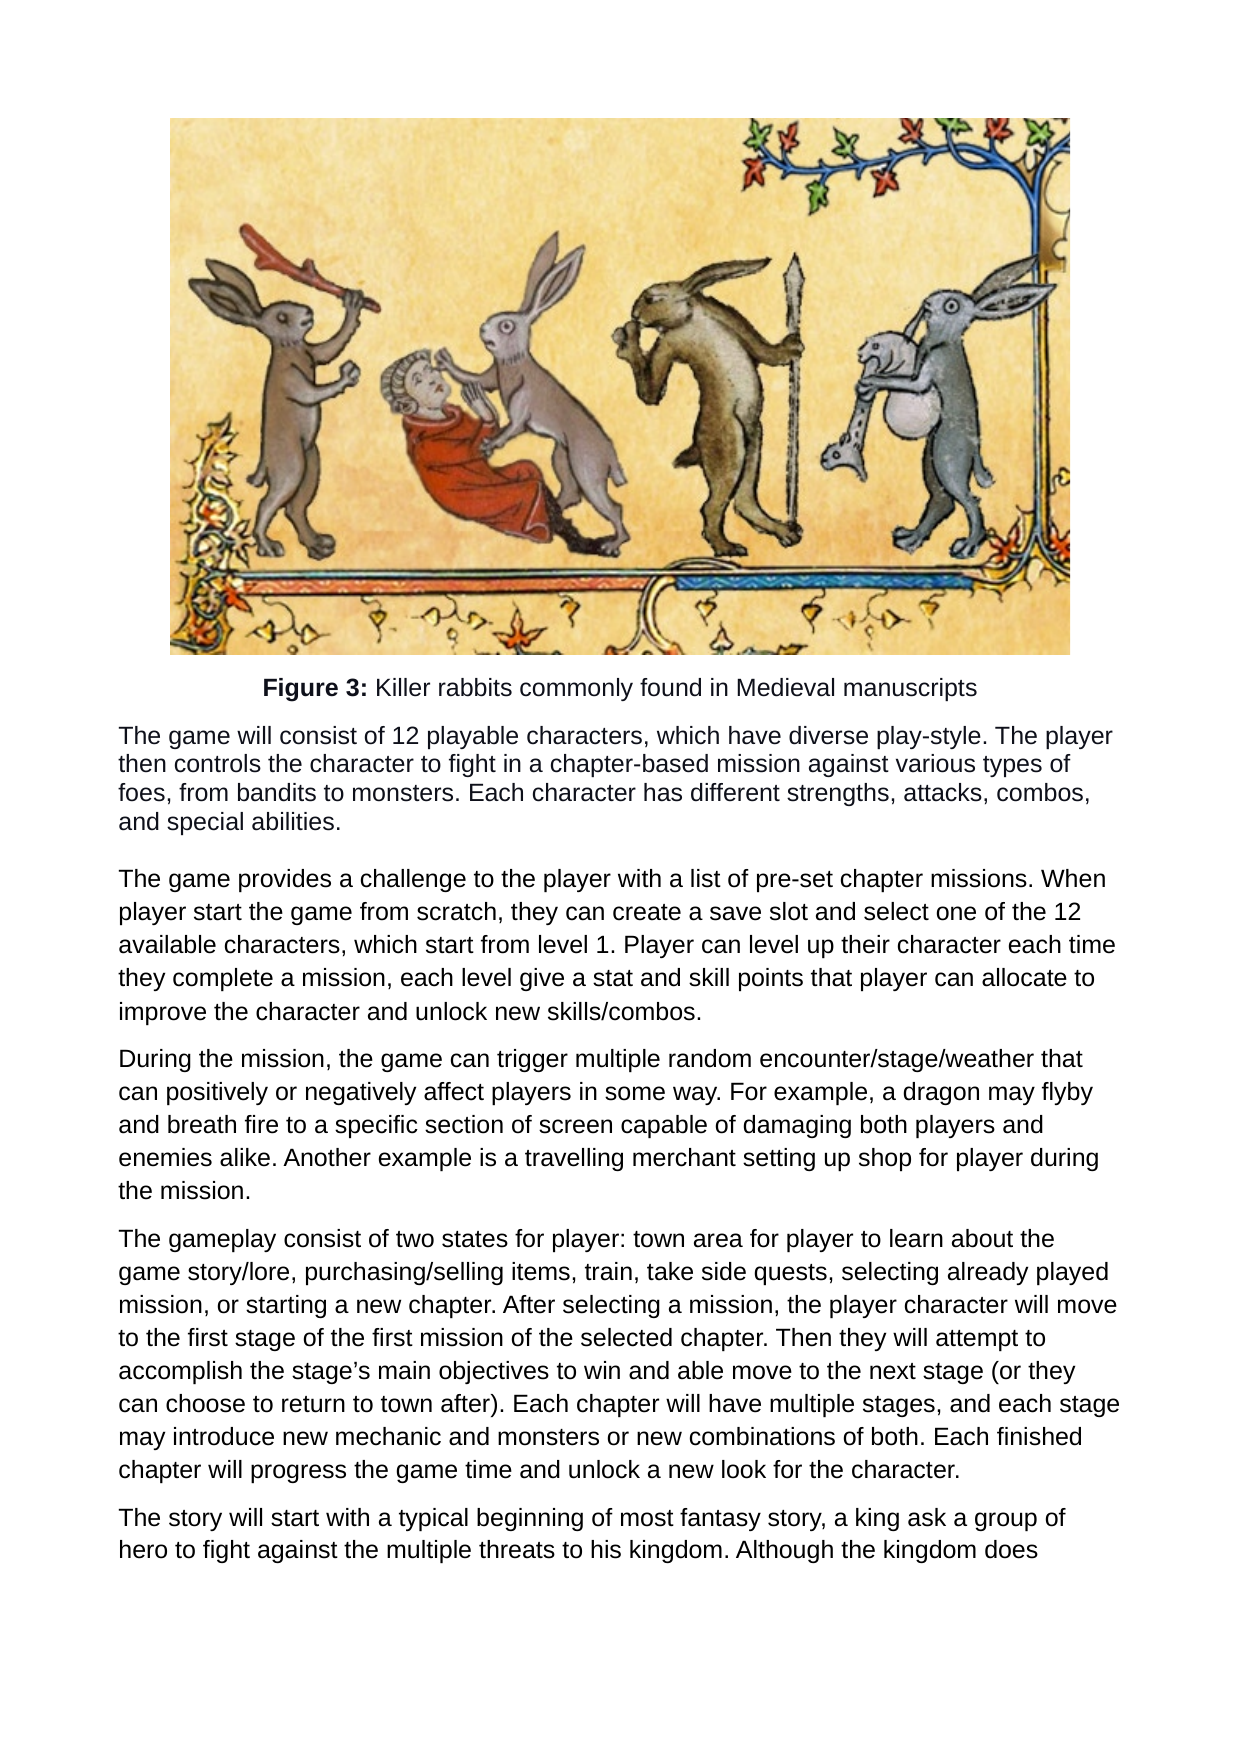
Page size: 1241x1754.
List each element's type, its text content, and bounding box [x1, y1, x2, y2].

text The game will consist of 12 playable characters, which have diverse play-style. The player then controls the character to fight in a chapter-based mission against various types of foes, from bandits to monsters. Each character has different strengths, attacks, combos, and special abilities. [118, 721, 1122, 836]
text The gameplay consist of two states for player: town area for player to learn about the game story/lore, purchasing/selling items, train, take side quests, selecting already played mission, or starting a new chapter. After selecting a mission, the player character will move to the first stage of the first mission of the selected chapter. Then they will attempt to accomplish the stage’s main objectives to win and able move to the next stage (or they can choose to return to town after). Each chapter will have multiple stages, and each stage may introduce new mechanic and monsters or new combinations of both. Each finished chapter will progress the game time and unlock a new look for the character. [118, 1224, 1122, 1484]
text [118, 1502, 1122, 1564]
picture [170, 118, 1071, 655]
text During the mission, the game can trigger multiple random encounter/stage/weather that can positively or negatively affect players in some way. For example, a dragon may flyby and breath fire to a specific section of screen capable of damaging both players and enemies alike. Another example is a travelling merchant setting up shop for player during the mission. [118, 1044, 1122, 1205]
text The game provides a challenge to the player with a list of pre-set chapter missions. When player start the game from scratch, they can create a save slot and select one of the 12 available characters, which start from level 1. Player can level up their character each time they complete a mission, each level give a stat and skill points that player can allocate to improve the character and unlock new skills/combos. [118, 864, 1122, 1025]
